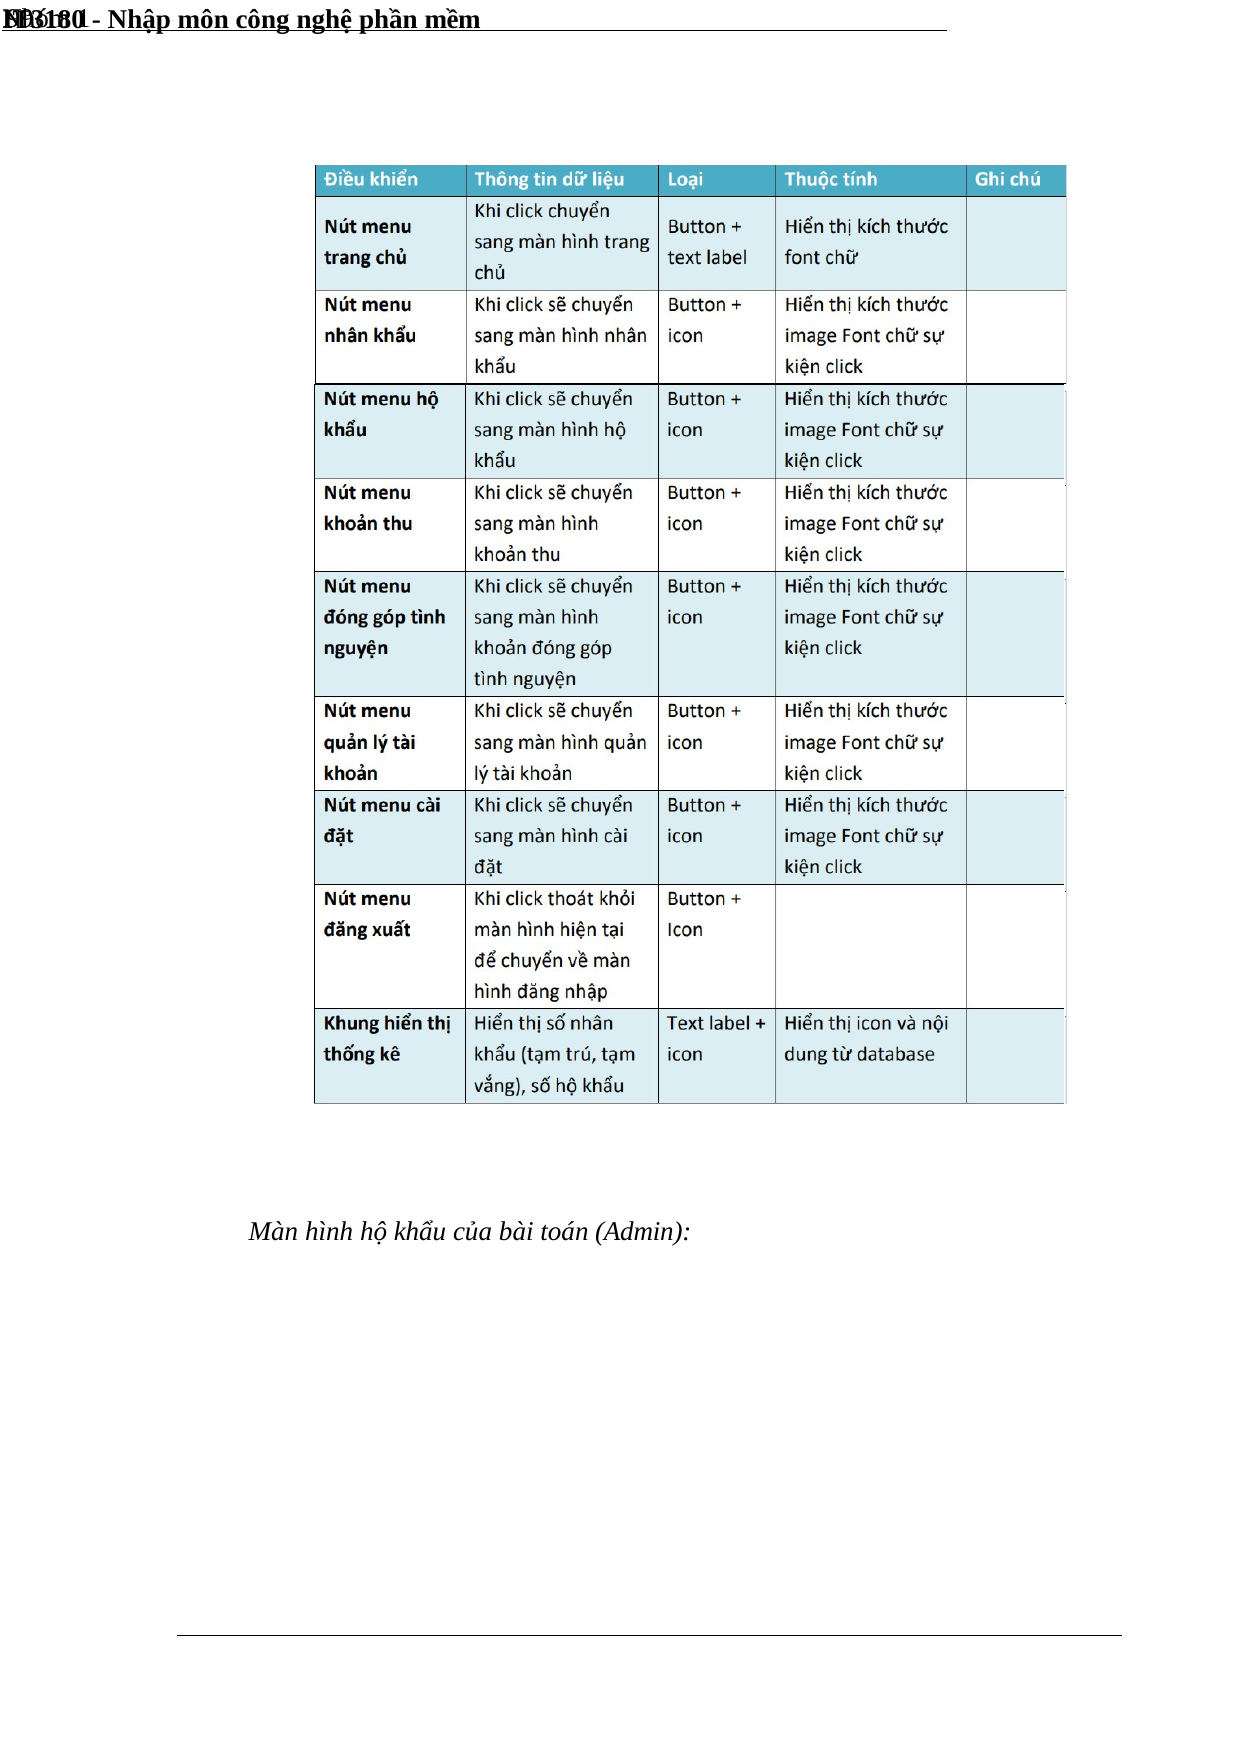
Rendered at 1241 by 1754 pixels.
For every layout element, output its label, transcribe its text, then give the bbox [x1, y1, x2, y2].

text Màn hình hộ khẩu của bài toán (Admin): [248, 1215, 1122, 1246]
picture [314, 165, 1067, 1104]
